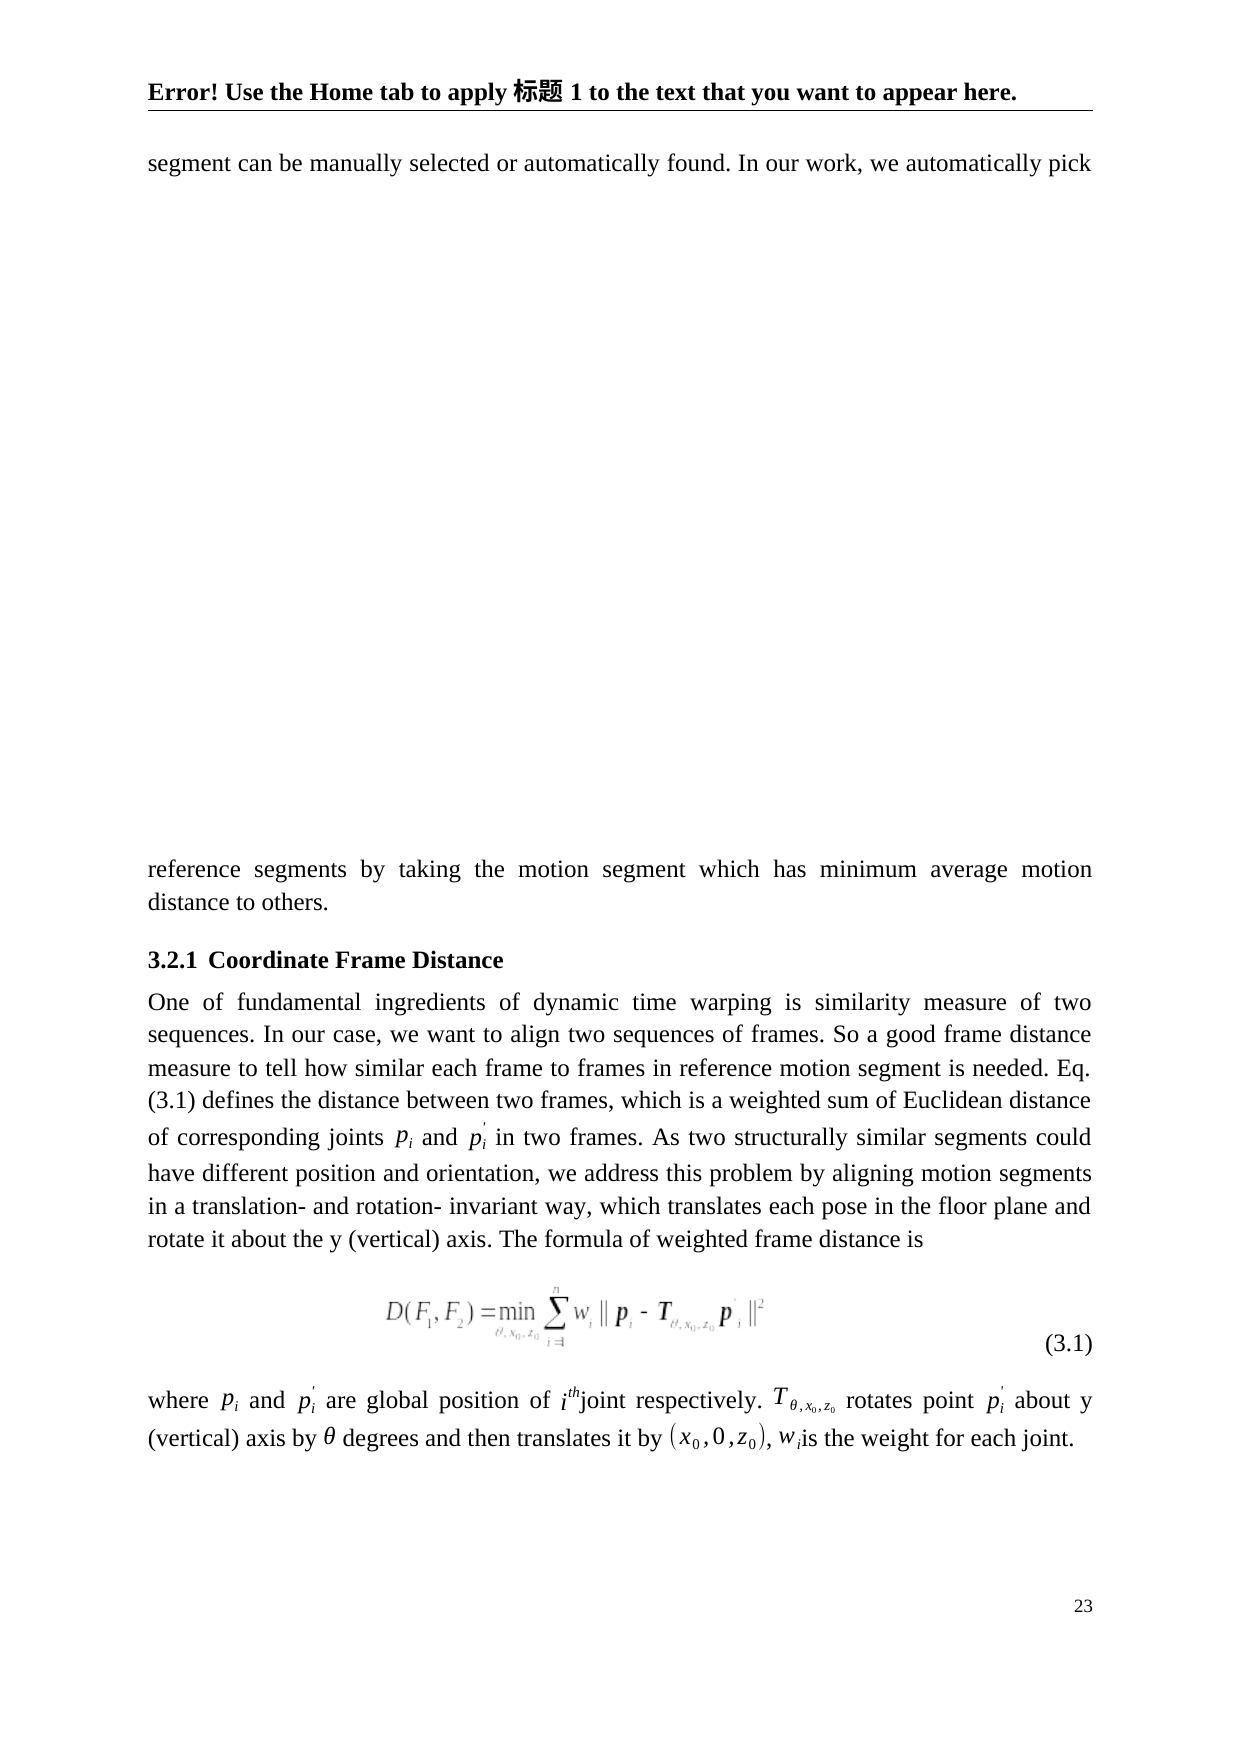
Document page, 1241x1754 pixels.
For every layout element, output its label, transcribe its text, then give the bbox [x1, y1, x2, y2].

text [148, 148, 1093, 916]
text One of fundamental ingredients of dynamic time warping is similarity measure of two sequences. In our case, we want to align two sequences of frames. So a good frame distance measure to tell how similar each frame to frames in reference motion segment is needed. Eq. (3.1) defines the distance between two frames, which is a weighted sum of Euclidean distance of corresponding joints and in two frames. As two structurally similar segments could have different position and orientation, we address this problem by aligning motion segments in a translation- and rotation- invariant way, which translates each pose in the floor plane and rotate it about the y (vertical) axis. The formula of weighted frame distance is [148, 987, 1093, 1253]
text (3.1) [148, 1278, 1093, 1357]
text where and are global position of joint respectively. rotates point about y (vertical) axis by degrees and then translates it by , is the weight for each joint. [148, 1382, 1093, 1453]
subtitle 3.2.1 Coordinate Frame Distance [148, 945, 1093, 974]
